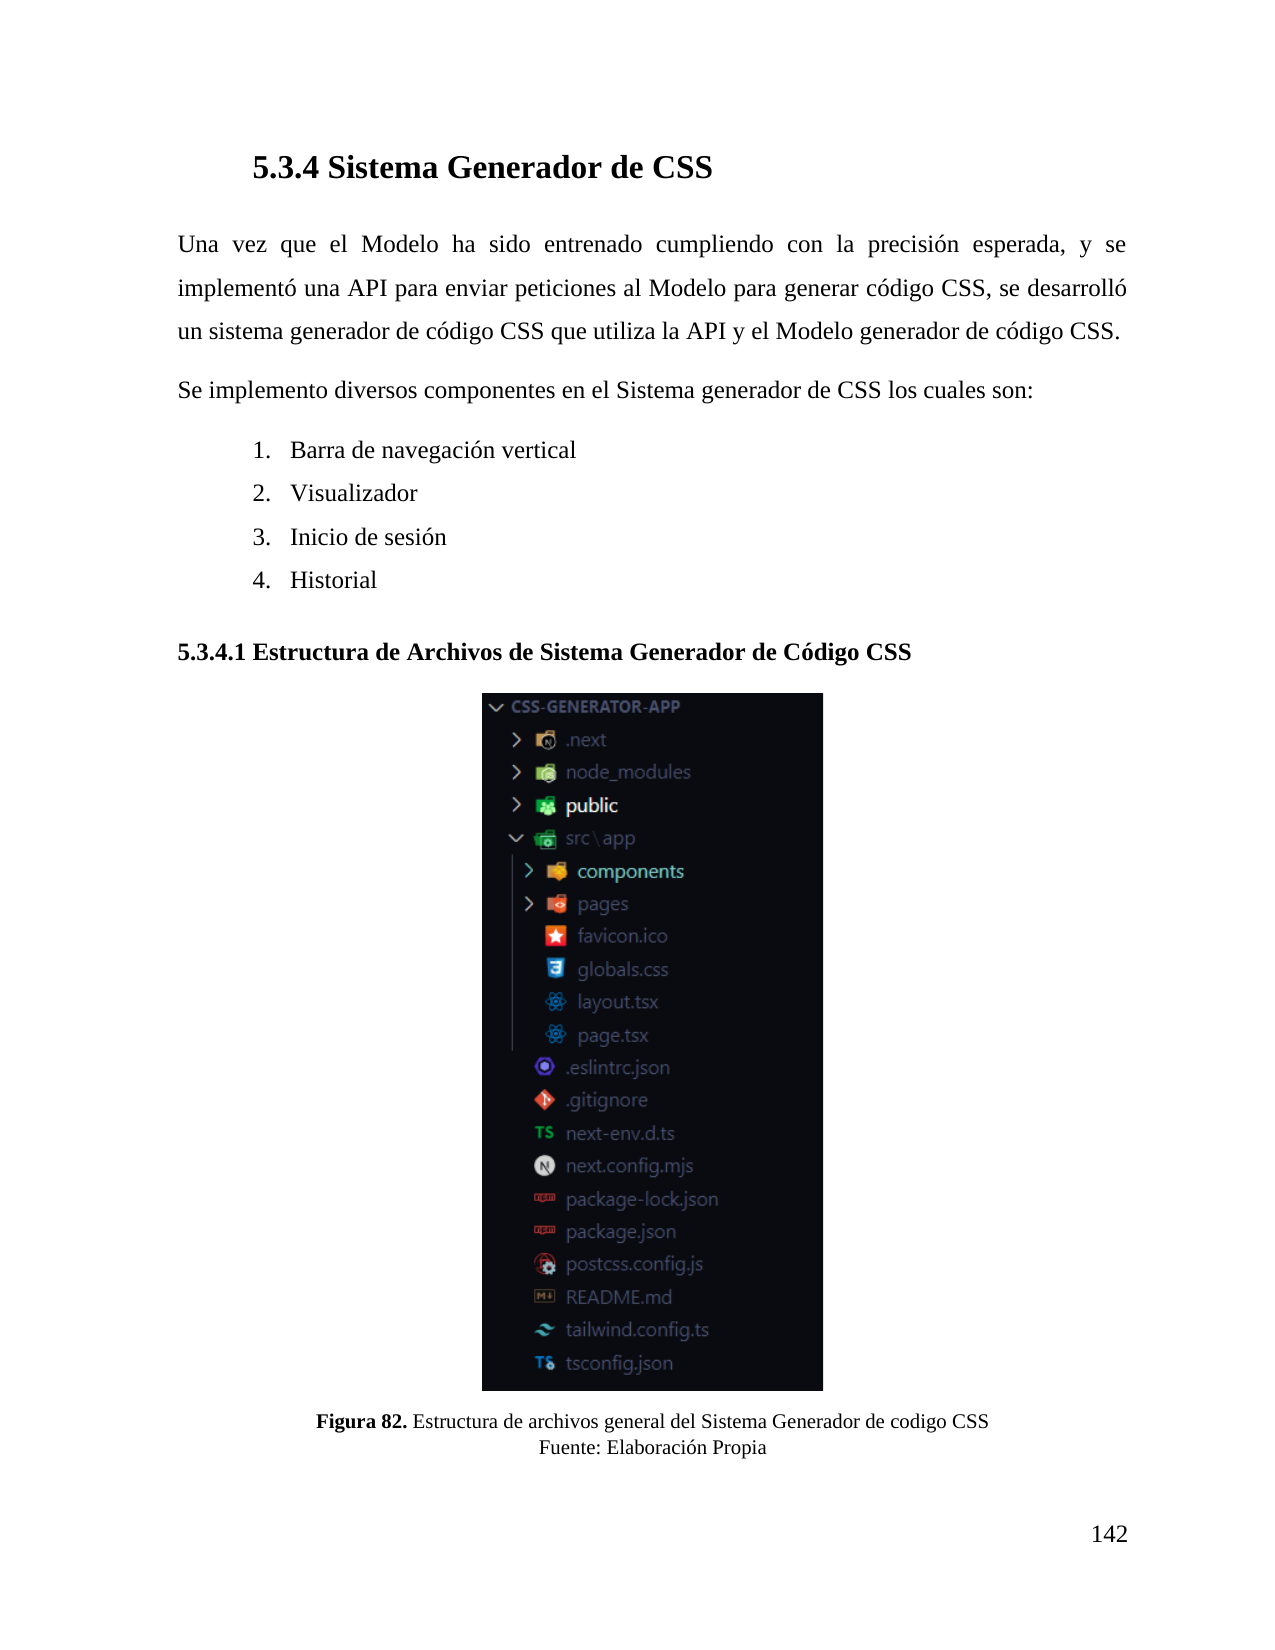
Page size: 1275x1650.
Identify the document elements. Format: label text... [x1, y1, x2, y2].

subtitle 5.3.4.1 Estructura de Archivos de Sistema Generador de Código CSS [177, 637, 1128, 666]
list Visualizador [252, 478, 1128, 507]
text Se implemento diversos componentes en el Sistema generador de CSS los cuales son: [177, 376, 1128, 404]
text Fuente: Elaboración Propia [177, 1435, 1128, 1459]
list Barra de navegación vertical [252, 435, 1128, 464]
text Figura 82. Estructura de archivos general del Sistema Generador de codigo CSS [177, 1409, 1128, 1433]
picture [482, 693, 824, 1391]
text Una vez que el Modelo ha sido entrenado cumpliendo con la precisión esperada, y se implementó una API para enviar peticiones al Modelo para generar código CSS, se desarrolló un sistema generador de código CSS que utiliza la API y el Modelo generador de código CSS. [177, 229, 1128, 344]
list Inicio de sesión [252, 522, 1128, 550]
subtitle 5.3.4 Sistema Generador de CSS [177, 147, 1128, 185]
list Historial [252, 565, 1128, 593]
